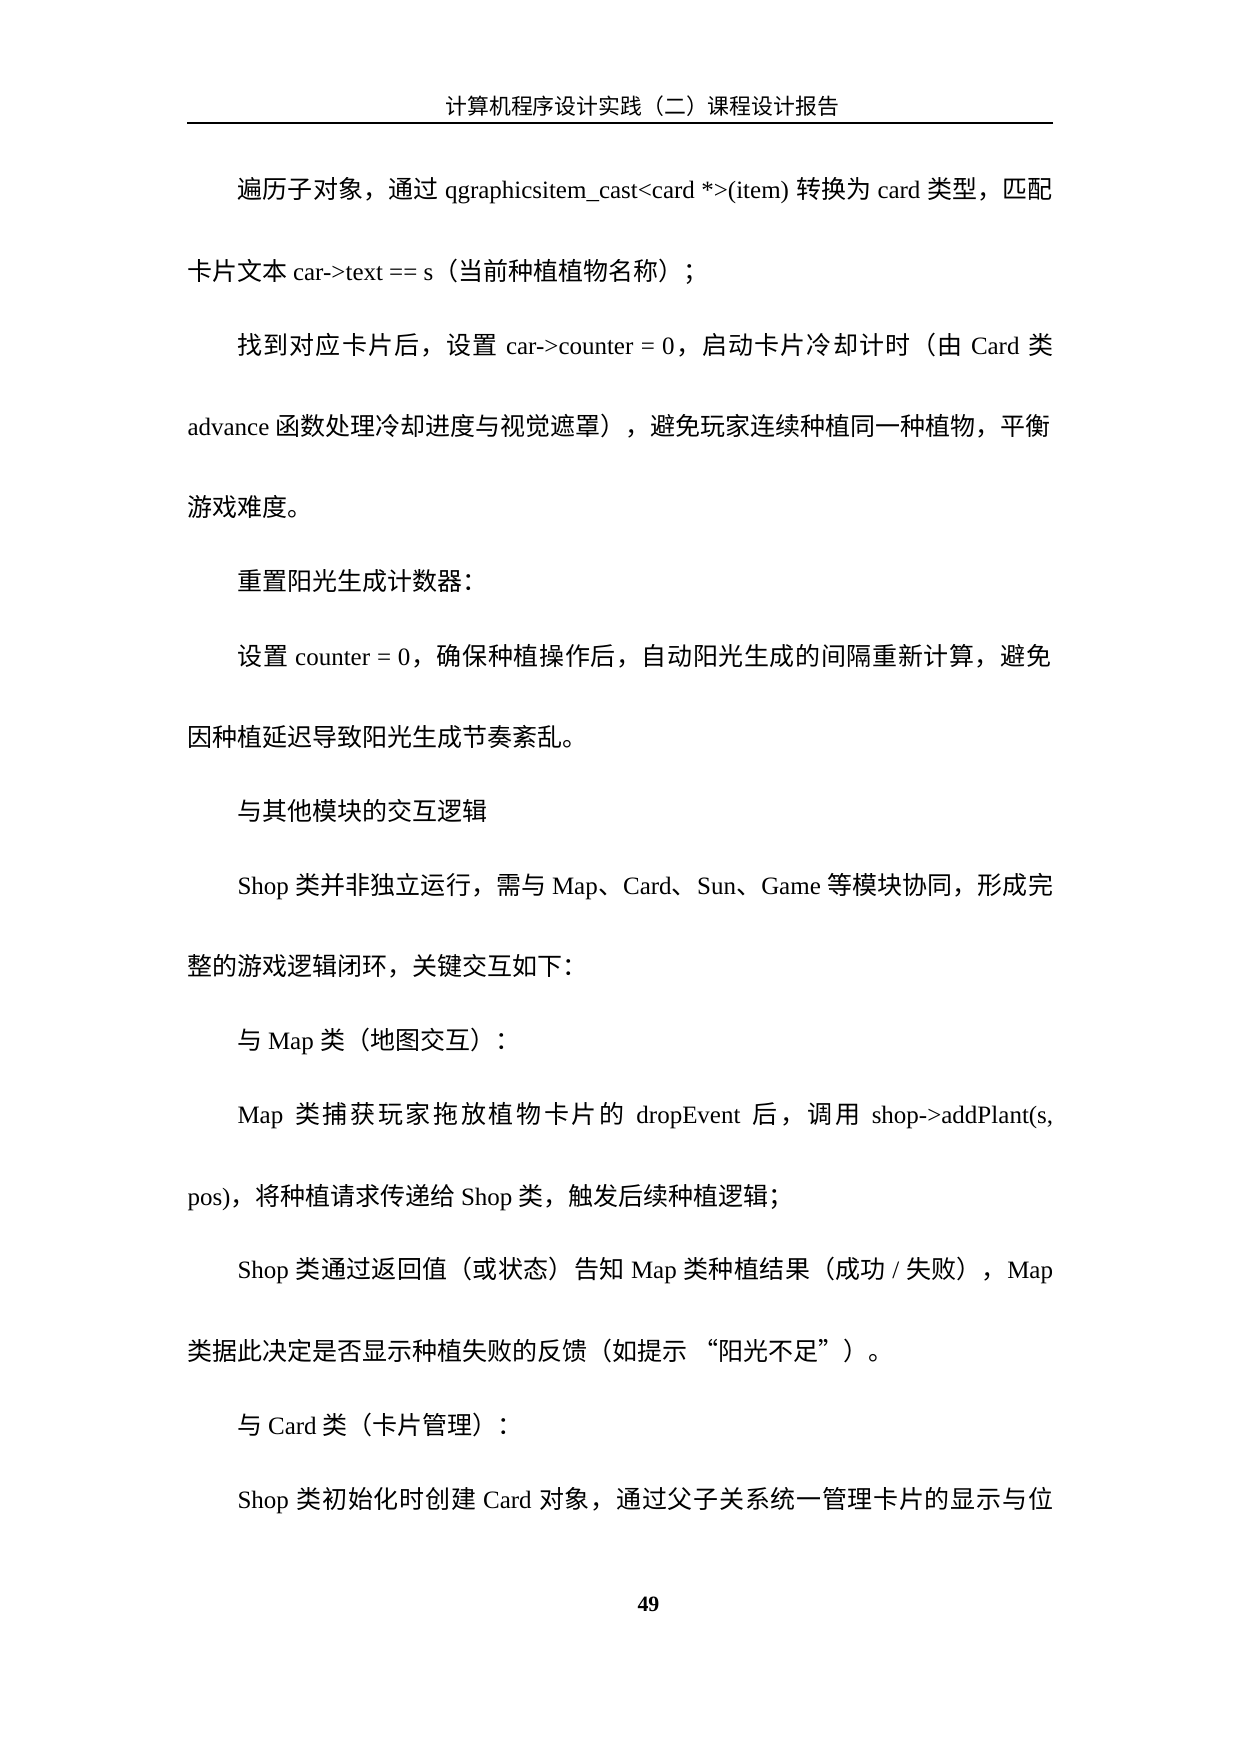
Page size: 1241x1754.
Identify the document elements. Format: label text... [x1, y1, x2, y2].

text 找到对应卡片后，设置 car->counter = 0，启动卡片冷却计时（由 Card 类 advance 函数处理冷却进度与视觉遮罩），避免玩家连续种植同一种植物，平衡游戏难度。 [187, 311, 1053, 538]
text 遍历子对象，通过 qgraphicsitem_cast<card *>(item) 转换为 card 类型，匹配卡片文本 car->text == s（当前种植植物名称）； [187, 156, 1053, 302]
text 与其他模块的交互逻辑 [187, 777, 1053, 842]
text Map 类捕获玩家拖放植物卡片的 dropEvent 后，调用 shop->addPlant(s, pos)，将种植请求传递给 Shop 类，触发后续种植逻辑； [187, 1080, 1053, 1227]
text 重置阳光生成计数器： [187, 547, 1053, 612]
text Shop 类并非独立运行，需与 Map、Card、Sun、Game 等模块协同，形成完整的游戏逻辑闭环，关键交互如下： [187, 851, 1053, 997]
text 设置 counter = 0，确保种植操作后，自动阳光生成的间隔重新计算，避免因种植延迟导致阳光生成节奏紊乱。 [187, 622, 1053, 768]
text 与 Map 类（地图交互）： [187, 1006, 1053, 1071]
text 与 Card 类（卡片管理）： [187, 1391, 1053, 1456]
text Shop 类通过返回值（或状态）告知 Map 类种植结果（成功 / 失败），Map 类据此决定是否显示种植失败的反馈（如提示 “阳光不足”）。 [187, 1236, 1053, 1382]
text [187, 1465, 1053, 1530]
